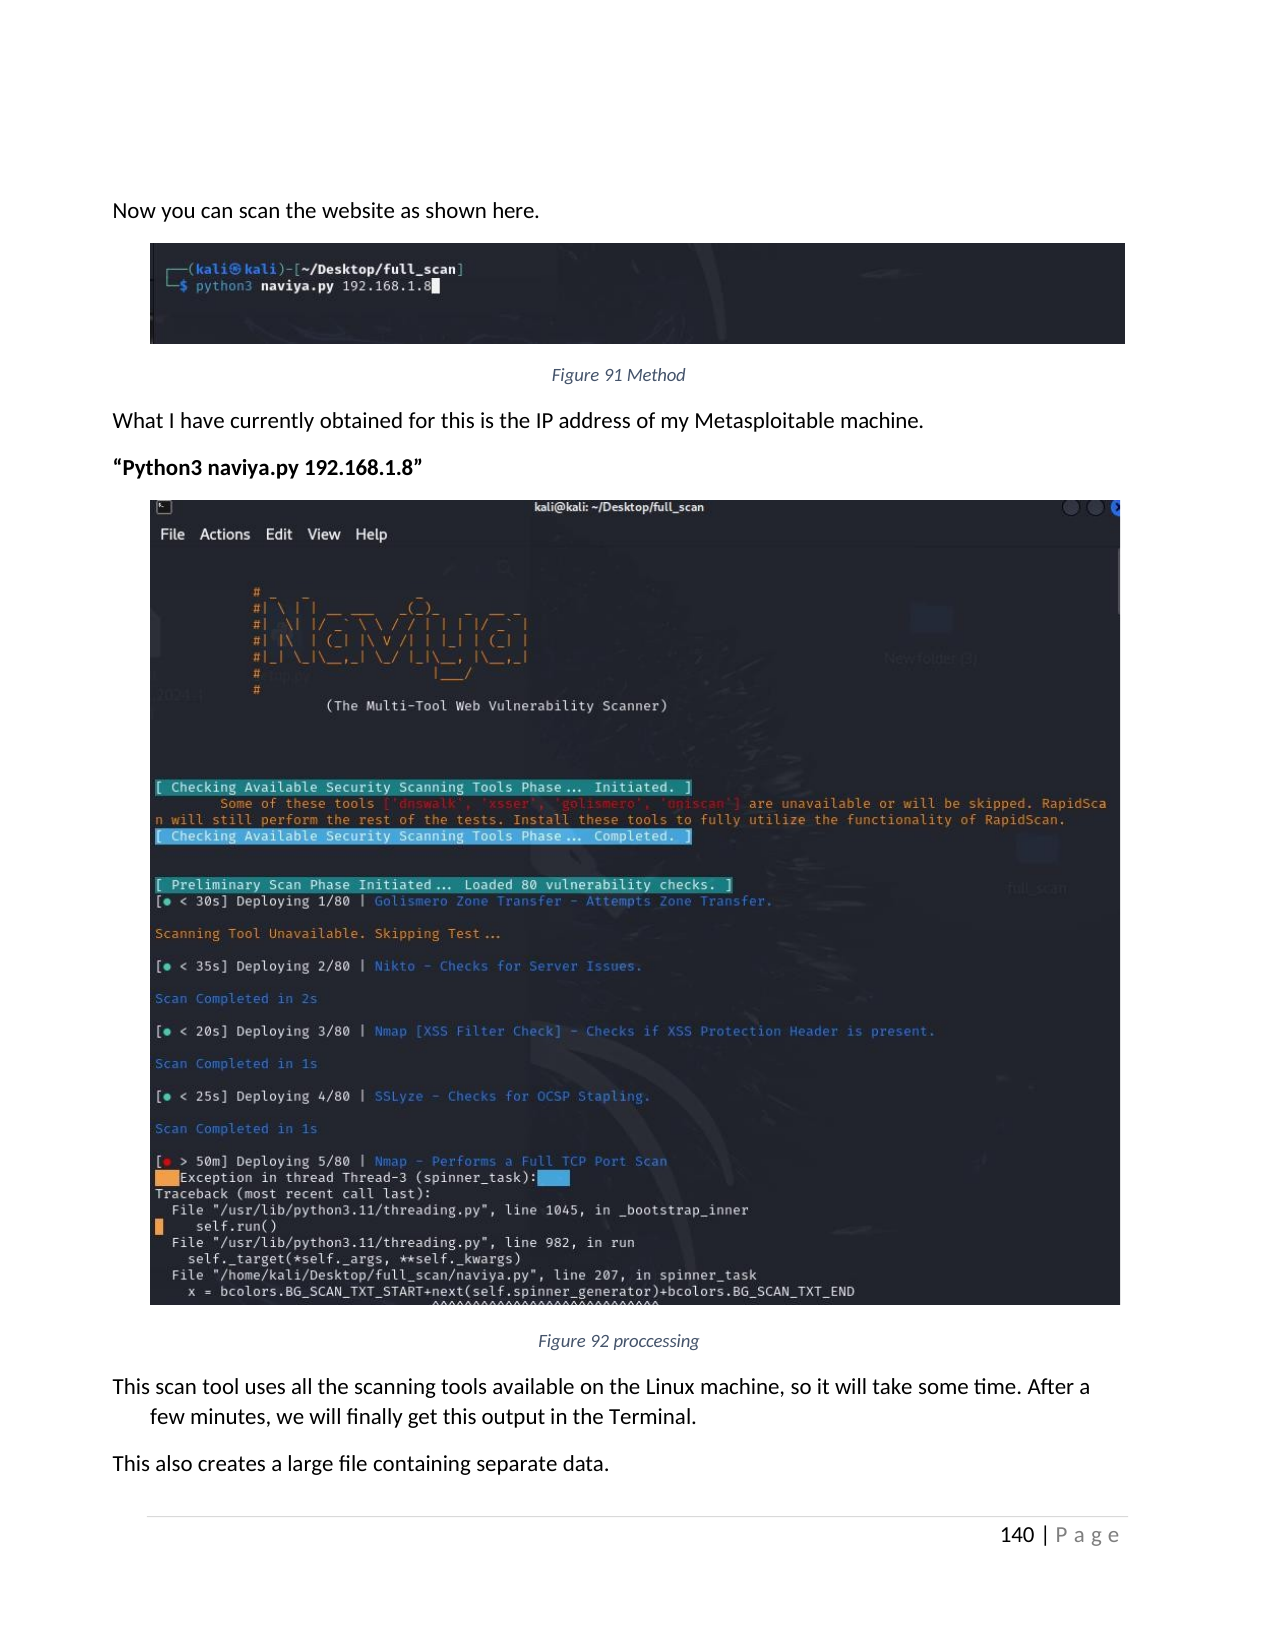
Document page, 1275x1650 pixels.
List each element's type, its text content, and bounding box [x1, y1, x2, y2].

text Figure 91 Method [139, 261, 1099, 386]
text This scan tool uses all the scanning tools available on the Linux machine, so it will take some time. After a few minutes, we will finally get this output in the Terminal. [112, 1372, 1126, 1431]
picture [150, 500, 1121, 1305]
text What I have currently obtained for this is the IP address of my Metasploitable machine. [112, 406, 1200, 434]
text This also creates a large file containing separate data. [112, 1449, 1200, 1477]
picture [150, 243, 1125, 344]
text “Python3 naviya.py 192.168.1.8” [112, 453, 1200, 481]
text Now you can scan the website as shown here. [112, 197, 1200, 225]
